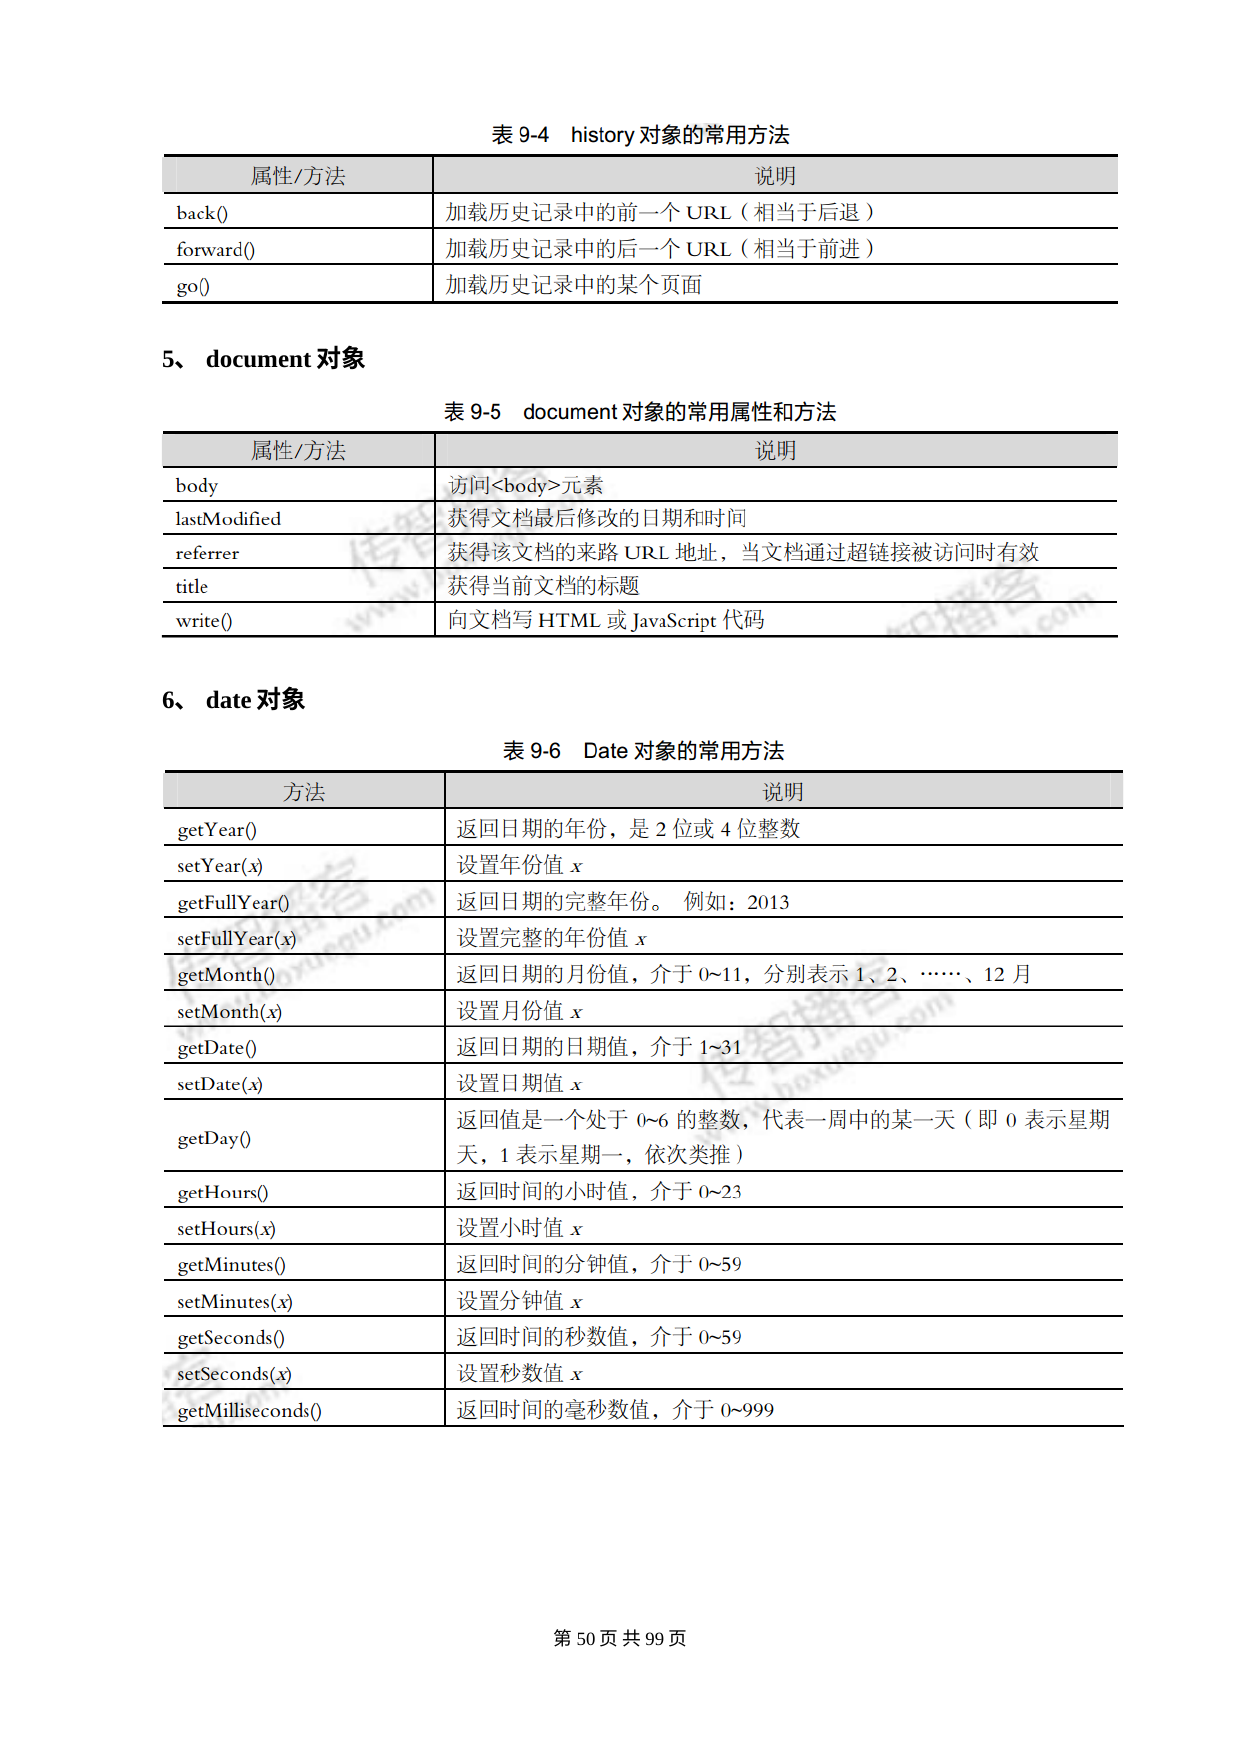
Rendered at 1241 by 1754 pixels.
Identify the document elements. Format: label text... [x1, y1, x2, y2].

list document对象 [162, 324, 1122, 389]
picture [161, 398, 1119, 638]
picture [161, 123, 1119, 306]
list date对象 [162, 665, 1122, 730]
picture [161, 738, 1126, 1428]
